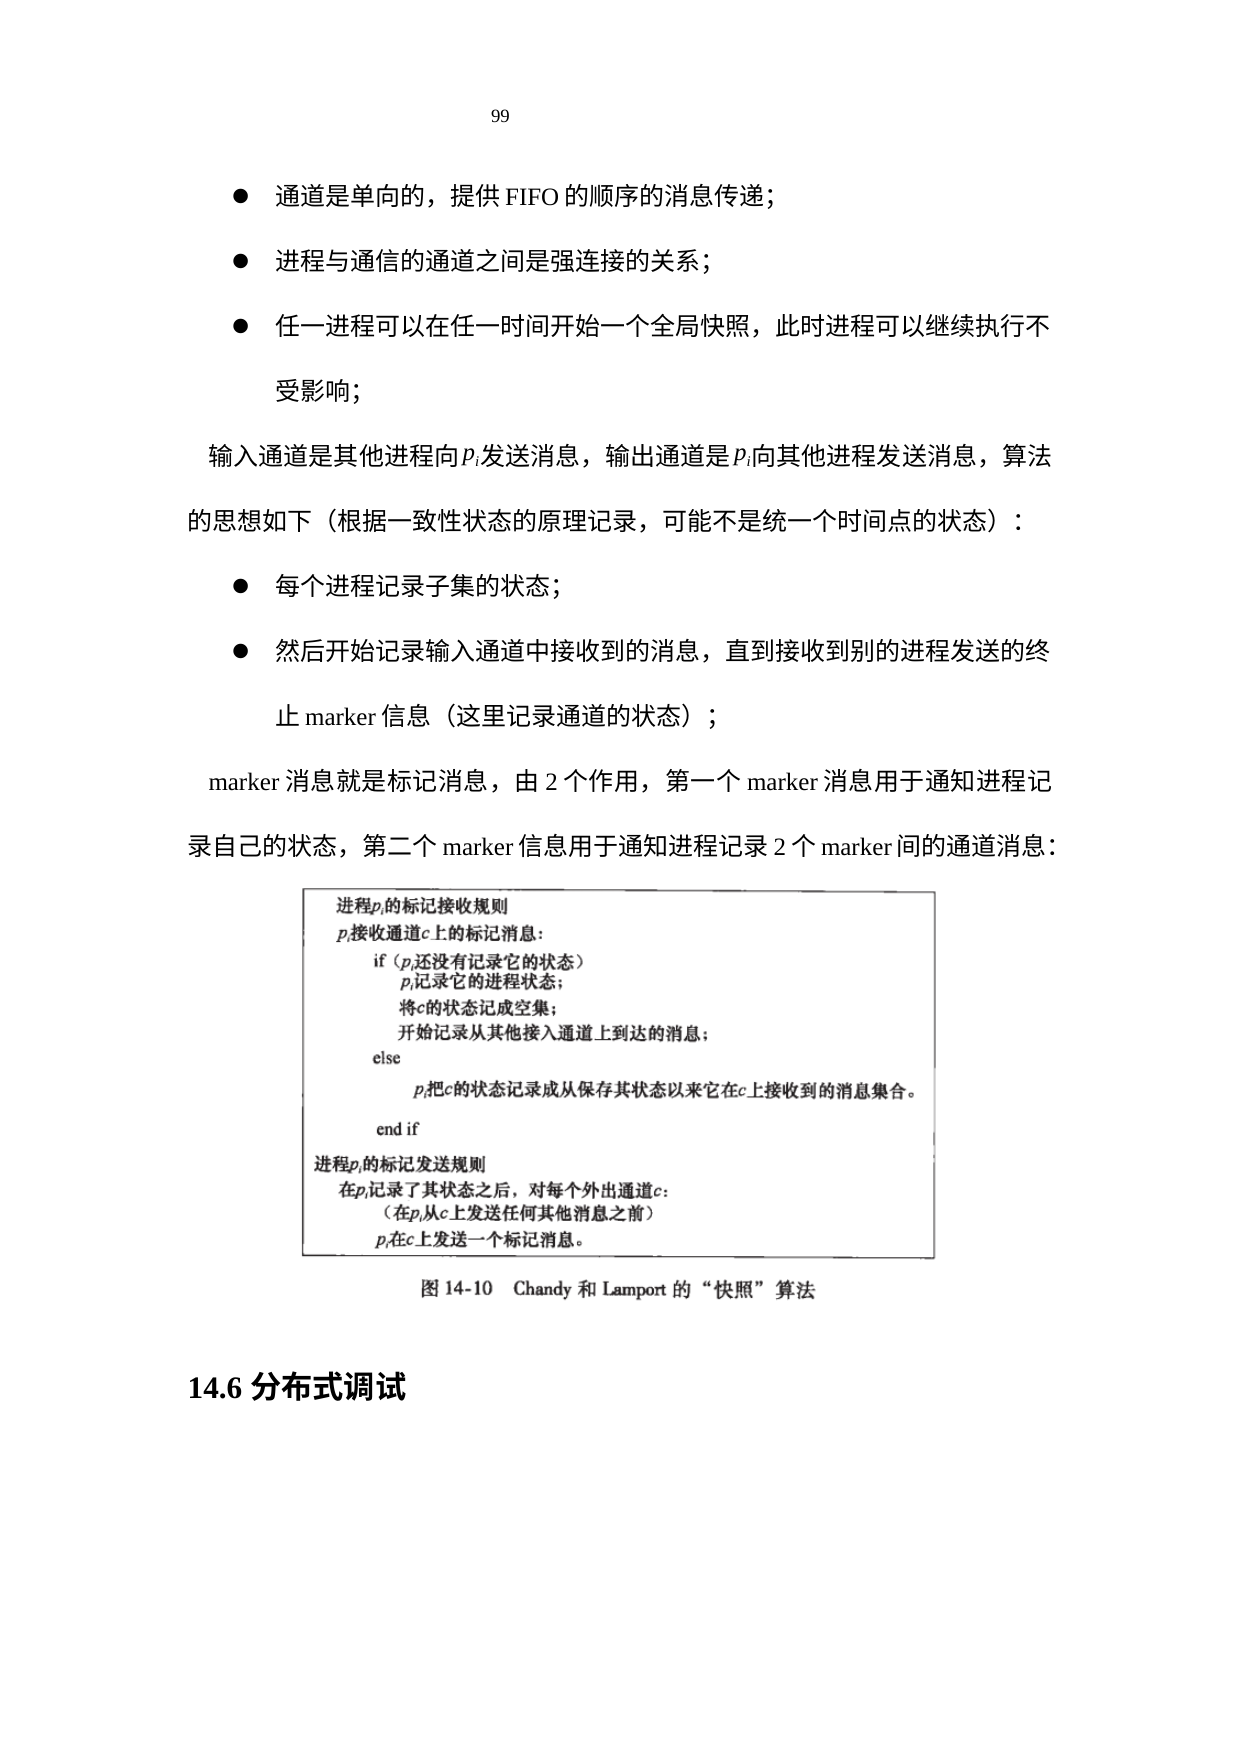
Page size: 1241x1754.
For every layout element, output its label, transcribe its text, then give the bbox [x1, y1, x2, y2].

list 每个进程记录子集的状态； [231, 552, 1053, 617]
list 进程与通信的通道之间是强连接的关系； [231, 227, 1053, 292]
list 任一进程可以在任一时间开始一个全局快照，此时进程可以继续执行不受影响； [231, 292, 1053, 422]
text 输入通道是其他进程向发送消息，输出通道是向其他进程发送消息，算法的思想如下（根据一致性状态的原理记录，可能不是统一个时间点的状态）： [187, 422, 1053, 552]
subtitle 14.6 分布式调试 [187, 1353, 1053, 1418]
list 然后开始记录输入通道中接收到的消息，直到接收到别的进程发送的终止marker信息（这里记录通道的状态）； [231, 617, 1053, 747]
text marker消息就是标记消息，由2个作用，第一个marker消息用于通知进程记录自己的状态，第二个marker信息用于通知进程记录2个marker间的通道消息： [187, 747, 1053, 877]
picture [289, 877, 951, 1308]
list 通道是单向的，提供FIFO的顺序的消息传递； [231, 162, 1053, 227]
